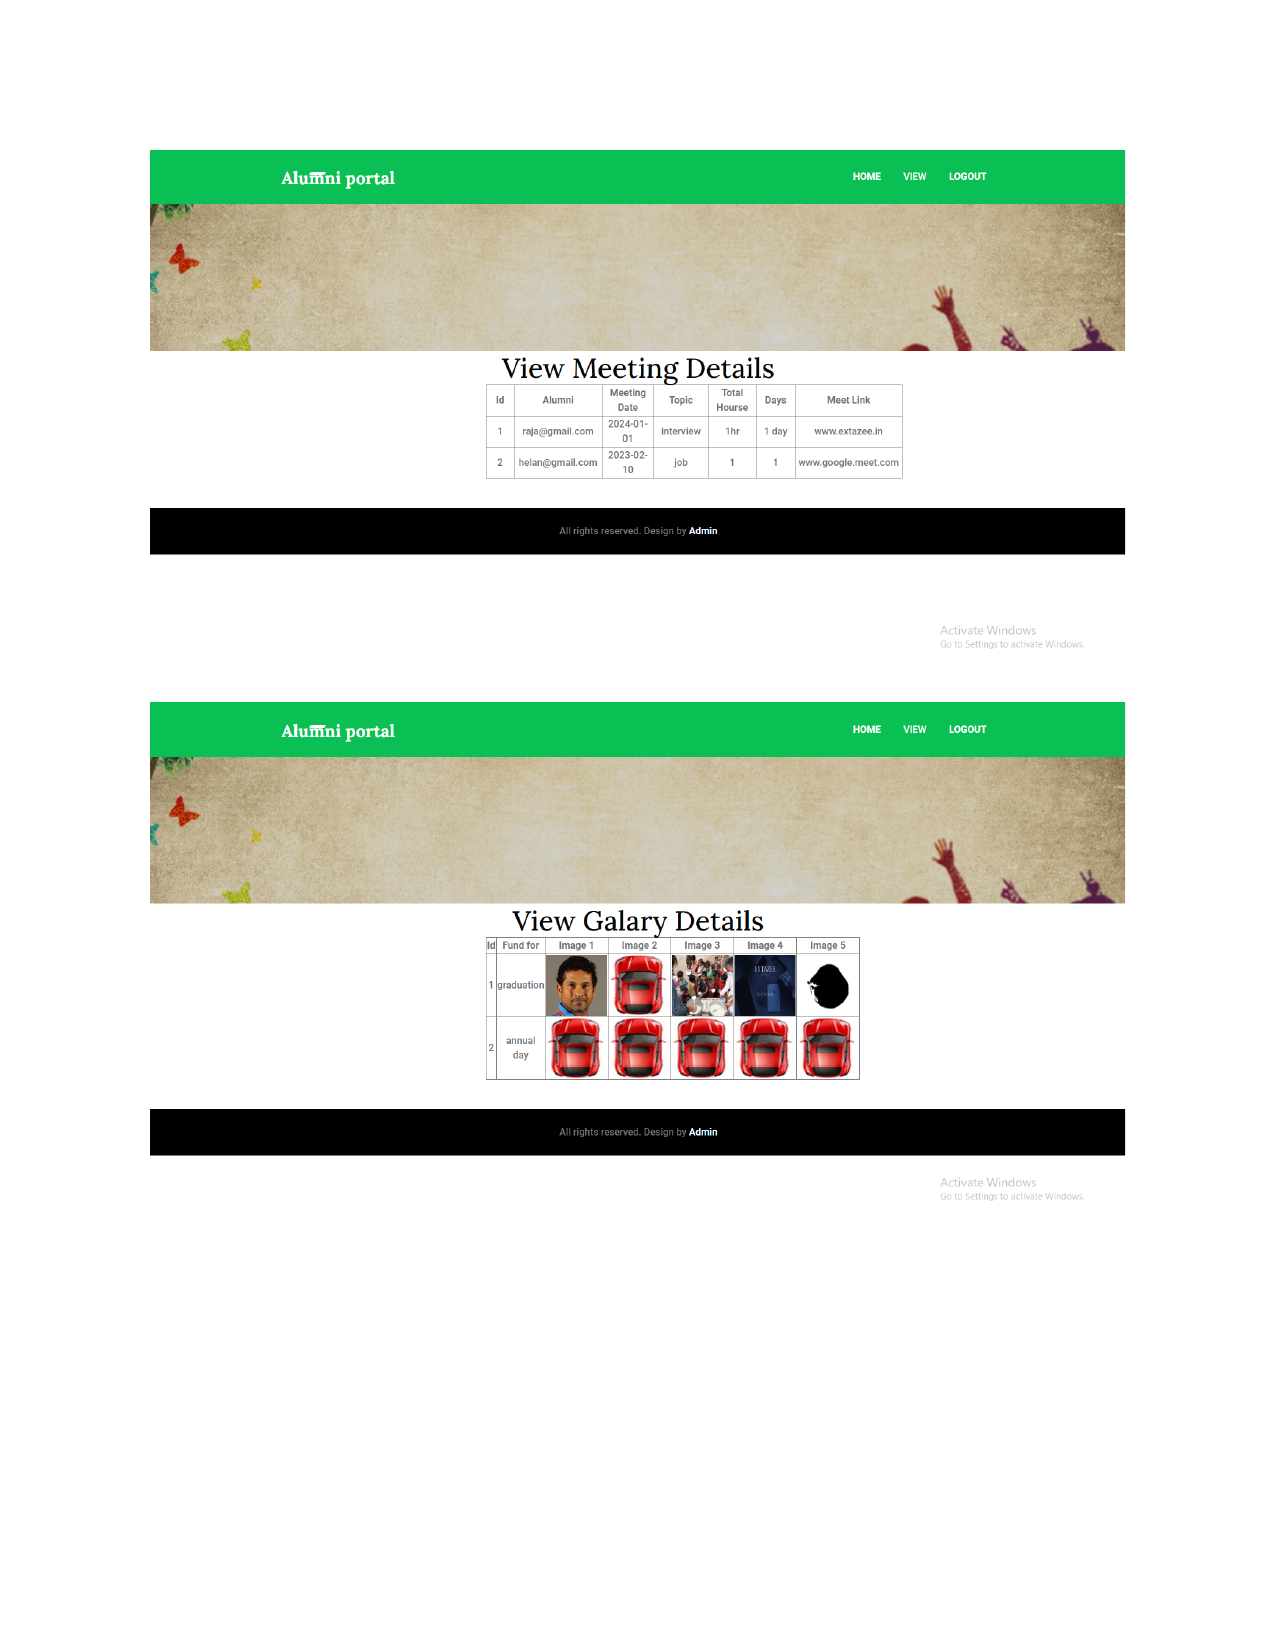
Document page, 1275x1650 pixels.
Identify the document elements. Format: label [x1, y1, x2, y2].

picture [150, 150, 1125, 699]
picture [150, 702, 1125, 1251]
